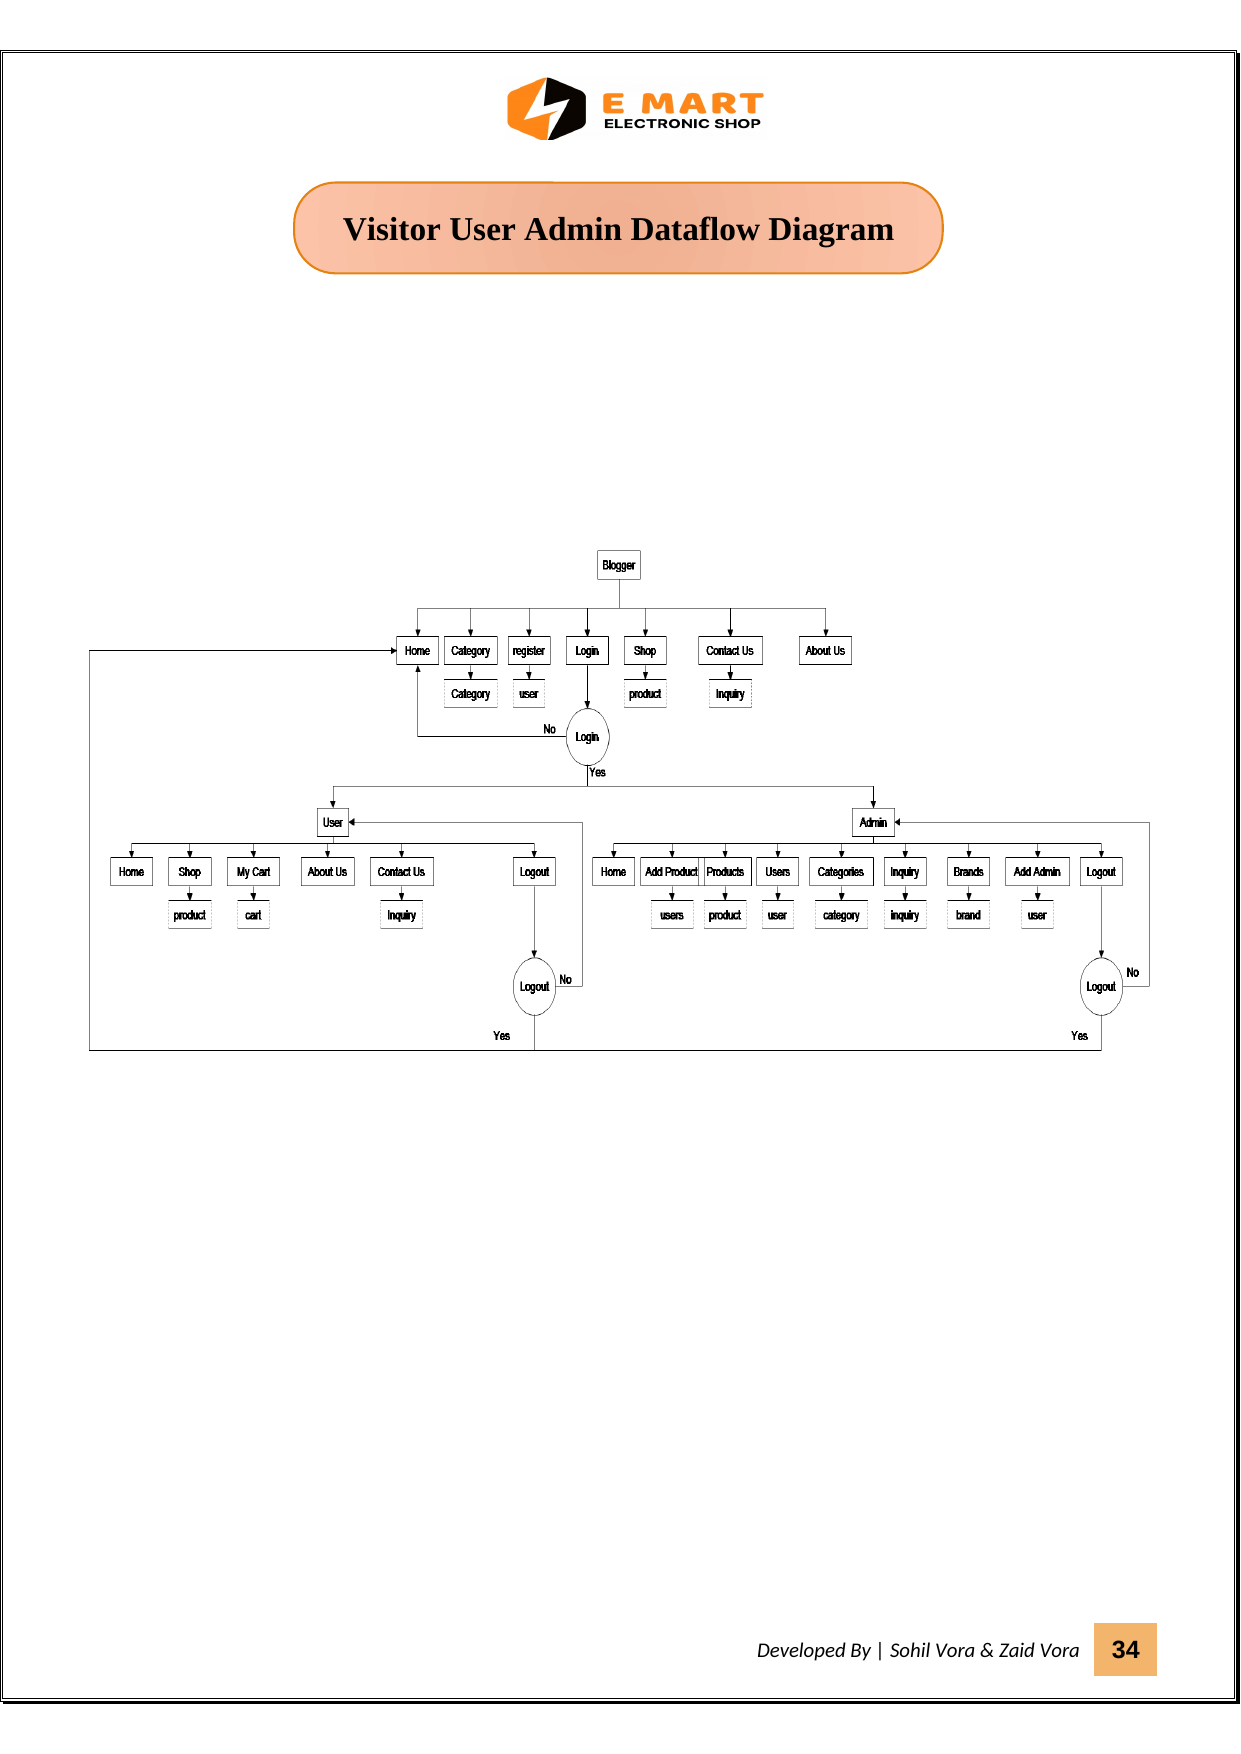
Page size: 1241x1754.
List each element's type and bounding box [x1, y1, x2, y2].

picture [504, 76, 767, 139]
picture [78, 543, 1157, 1059]
